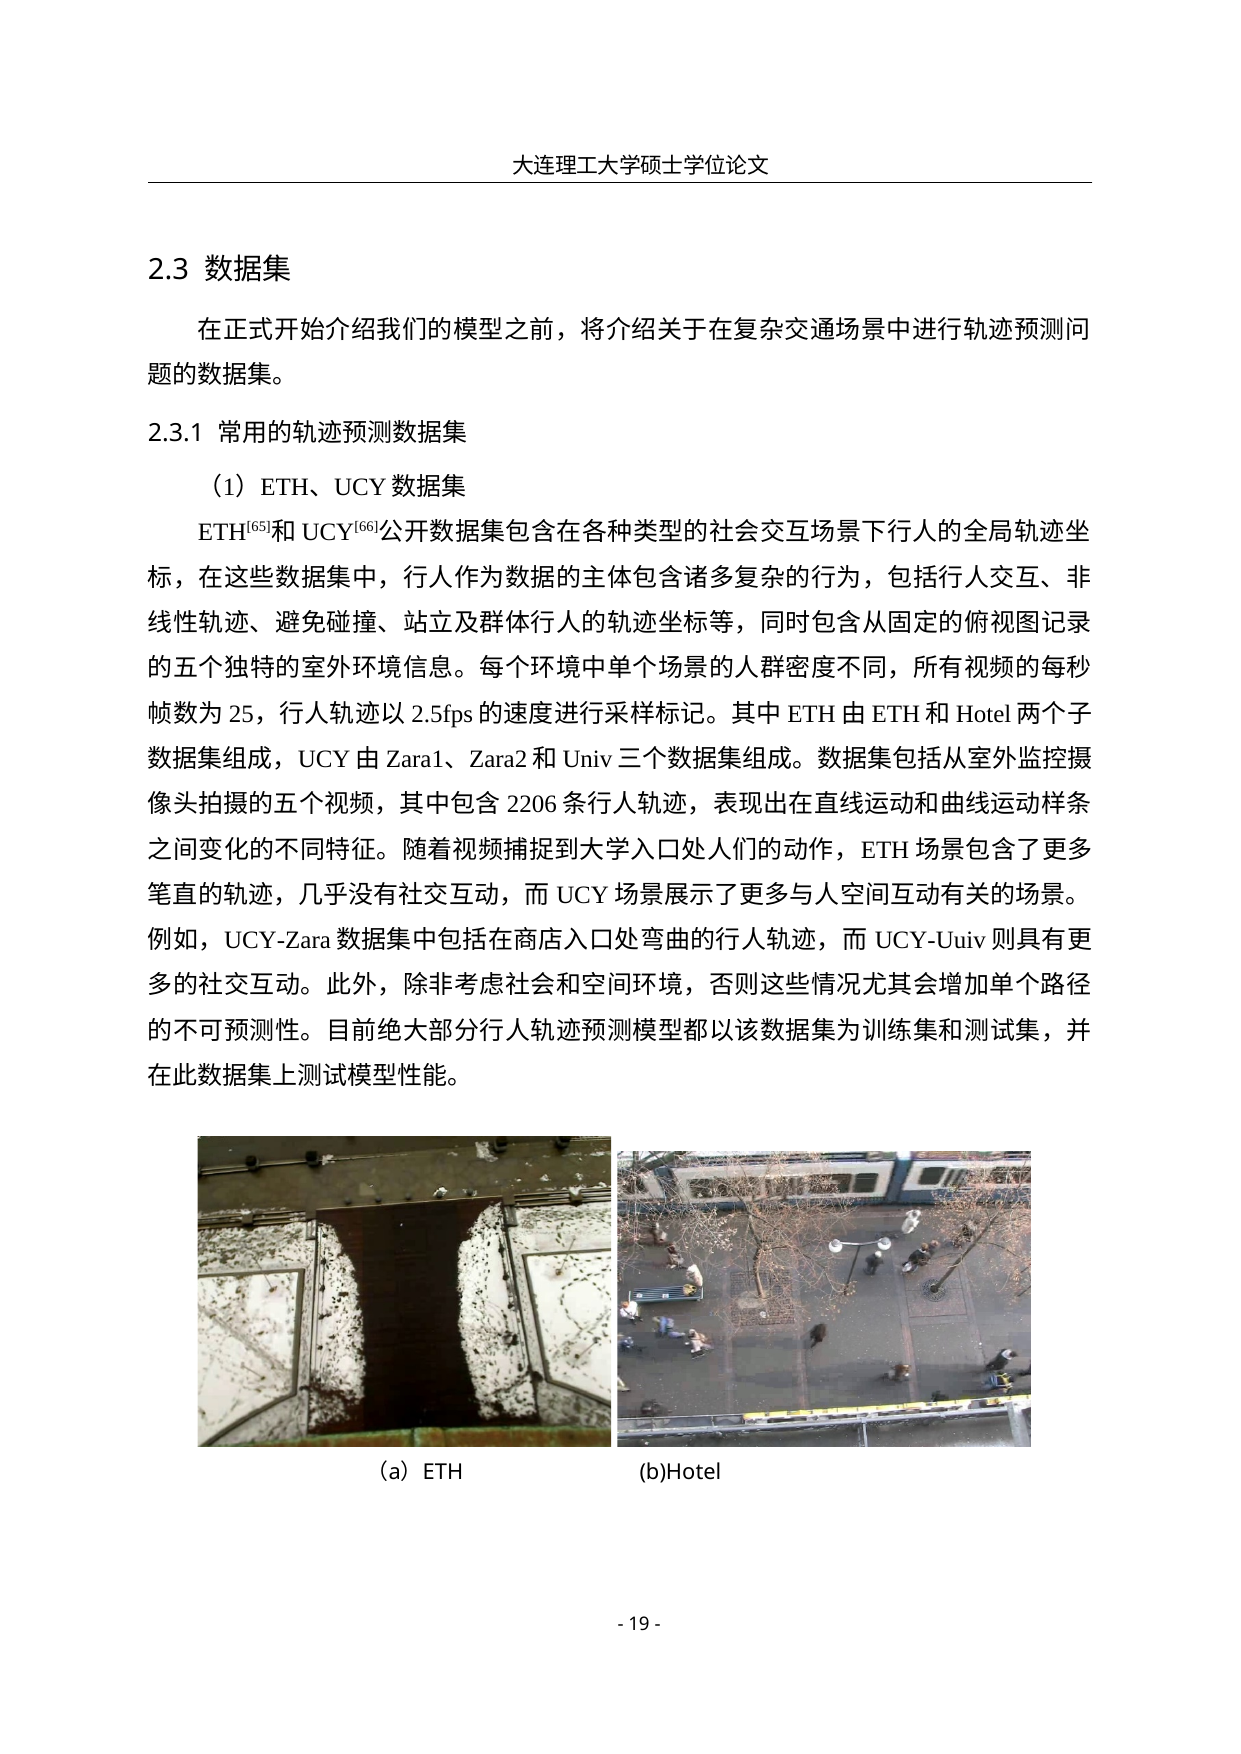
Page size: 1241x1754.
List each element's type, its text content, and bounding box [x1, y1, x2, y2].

text （a）ETH (b)Hotel [148, 1454, 1092, 1486]
picture [617, 1151, 1031, 1447]
picture [197, 1136, 612, 1447]
text （1）ETH、UCY数据集 [148, 467, 1092, 503]
text 在正式开始介绍我们的模型之前，将介绍关于在复杂交通场景中进行轨迹预测问题的数据集。 [148, 309, 1092, 391]
subtitle 2.3 数据集 [148, 246, 1092, 288]
text ETH[65]和UCY[66]公开数据集包含在各种类型的社会交互场景下行人的全局轨迹坐标，在这些数据集中，行人作为数据的主体包含诸多复杂的行为，包括行人交互、非线性轨迹、避免碰撞、站立及群体行人的轨迹坐标等，同时包含从固定的俯视图记录的五个独特的室外环境信息。每个环境中单个场景的人群密度不同，所有视频的每秒帧数为25，行人轨迹以2.5fps的速度进行采样标记。其中ETH由ETH和Hotel两个子数据集组成，UCY由Zara1、Zara2和Univ三个数据集组成。数据集包括从室外监控摄像头拍摄的五个视频，其中包含2206条行人轨迹，表现出在直线运动和曲线运动样条之间变化的不同特征。随着视频捕捉到大学入口处人们的动作，ETH场景包含了更多笔直的轨迹，几乎没有社交互动，而UCY场景展示了更多与人空间互动有关的场景。例如，UCY-Zara数据集中包括在商店入口处弯曲的行人轨迹，而UCY-Uuiv则具有更多的社交互动。此外，除非考虑社会和空间环境，否则这些情况尤其会增加单个路径的不可预测性。目前绝大部分行人轨迹预测模型都以该数据集为训练集和测试集，并在此数据集上测试模型性能。 [148, 512, 1092, 1092]
subtitle 2.3.1 常用的轨迹预测数据集 [148, 412, 1092, 448]
